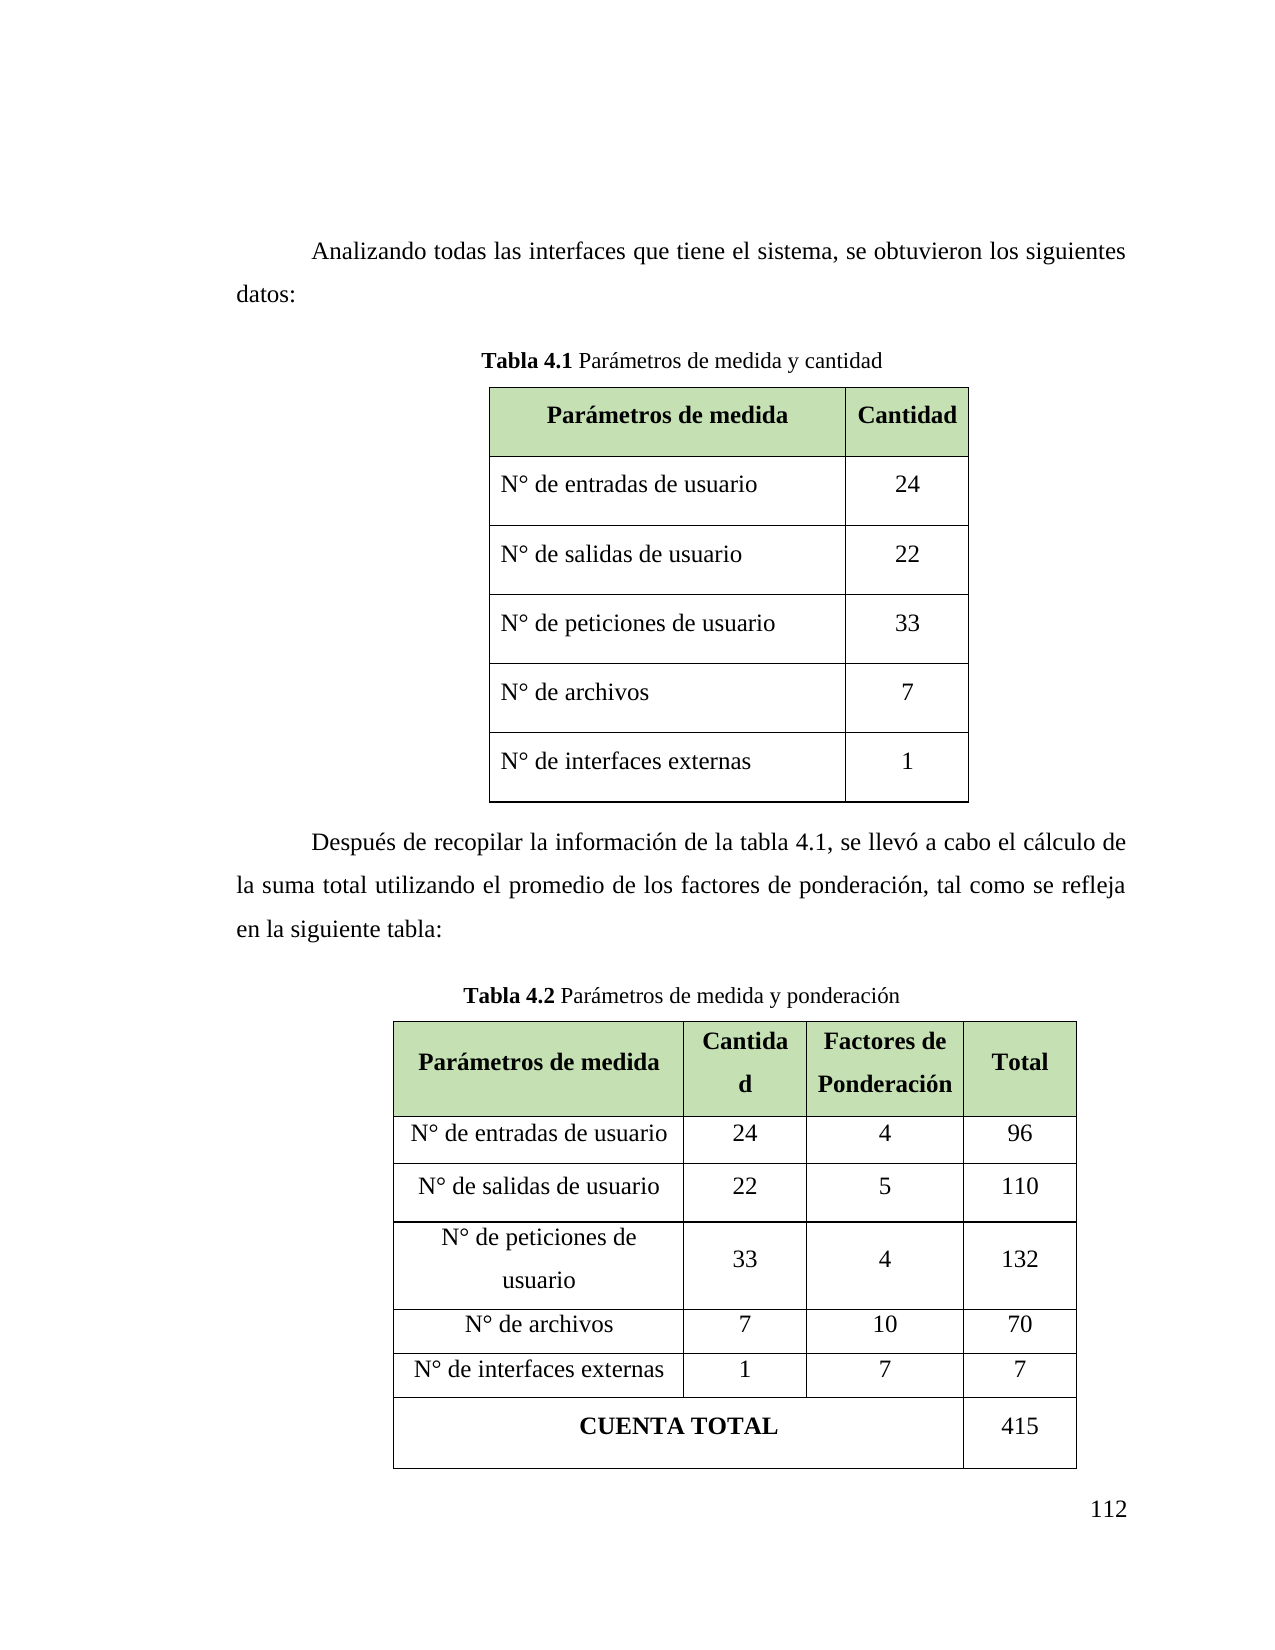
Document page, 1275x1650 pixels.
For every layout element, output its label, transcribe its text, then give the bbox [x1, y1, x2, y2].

text Tabla 4.2 Parámetros de medida y ponderación [236, 982, 1127, 1008]
table_cell 22 [846, 526, 968, 594]
table_header Cantidad [846, 388, 968, 456]
table_cell 24 [684, 1117, 806, 1163]
table_cell N° de peticiones de usuario [490, 595, 845, 663]
table_cell 1 [846, 733, 968, 801]
table_cell CUENTA TOTAL [394, 1398, 963, 1467]
table_cell 96 [964, 1117, 1076, 1163]
table_cell 33 [846, 595, 968, 663]
table_header Parámetros de medida [490, 388, 845, 456]
table_header Factores de Ponderación [807, 1022, 963, 1116]
table_cell 24 [846, 457, 968, 525]
table_cell 4 [807, 1117, 963, 1163]
table_cell N° de archivos [394, 1310, 683, 1353]
table_cell 7 [846, 664, 968, 732]
table_cell 70 [964, 1310, 1076, 1353]
text Tabla 4.1 Parámetros de medida y cantidad [236, 347, 1127, 374]
table_cell N° de salidas de usuario [490, 526, 845, 594]
table_cell N° de interfaces externas [394, 1354, 683, 1397]
table_cell 22 [684, 1164, 806, 1221]
table_header Parámetros de medida [394, 1022, 683, 1116]
table_cell N° de archivos [490, 664, 845, 732]
table_cell N° de entradas de usuario [490, 457, 845, 525]
text Analizando todas las interfaces que tiene el sistema, se obtuvieron los siguientes datos: [236, 236, 1127, 308]
table_cell 110 [964, 1164, 1076, 1221]
table_header Cantidad [684, 1022, 806, 1116]
table_cell N° de peticiones de usuario [394, 1223, 683, 1308]
table_cell 7 [684, 1310, 806, 1353]
table_header Total [964, 1022, 1076, 1116]
table_cell 132 [964, 1223, 1076, 1308]
table_cell N° de salidas de usuario [394, 1164, 683, 1221]
table_cell 33 [684, 1223, 806, 1308]
table_cell N° de entradas de usuario [394, 1117, 683, 1163]
table_cell 7 [807, 1354, 963, 1397]
table_cell 5 [807, 1164, 963, 1221]
text Después de recopilar la información de la tabla 4.1, se llevó a cabo el cálculo de la suma total utilizando el promedio de los factores de ponderación, tal como se refleja en la siguiente tabla: [236, 827, 1127, 942]
table_cell 10 [807, 1310, 963, 1353]
table_cell N° de interfaces externas [490, 733, 845, 801]
table_cell 1 [684, 1354, 806, 1397]
table_cell 4 [807, 1223, 963, 1308]
table_cell 7 [964, 1354, 1076, 1397]
table_cell 415 [964, 1398, 1076, 1467]
